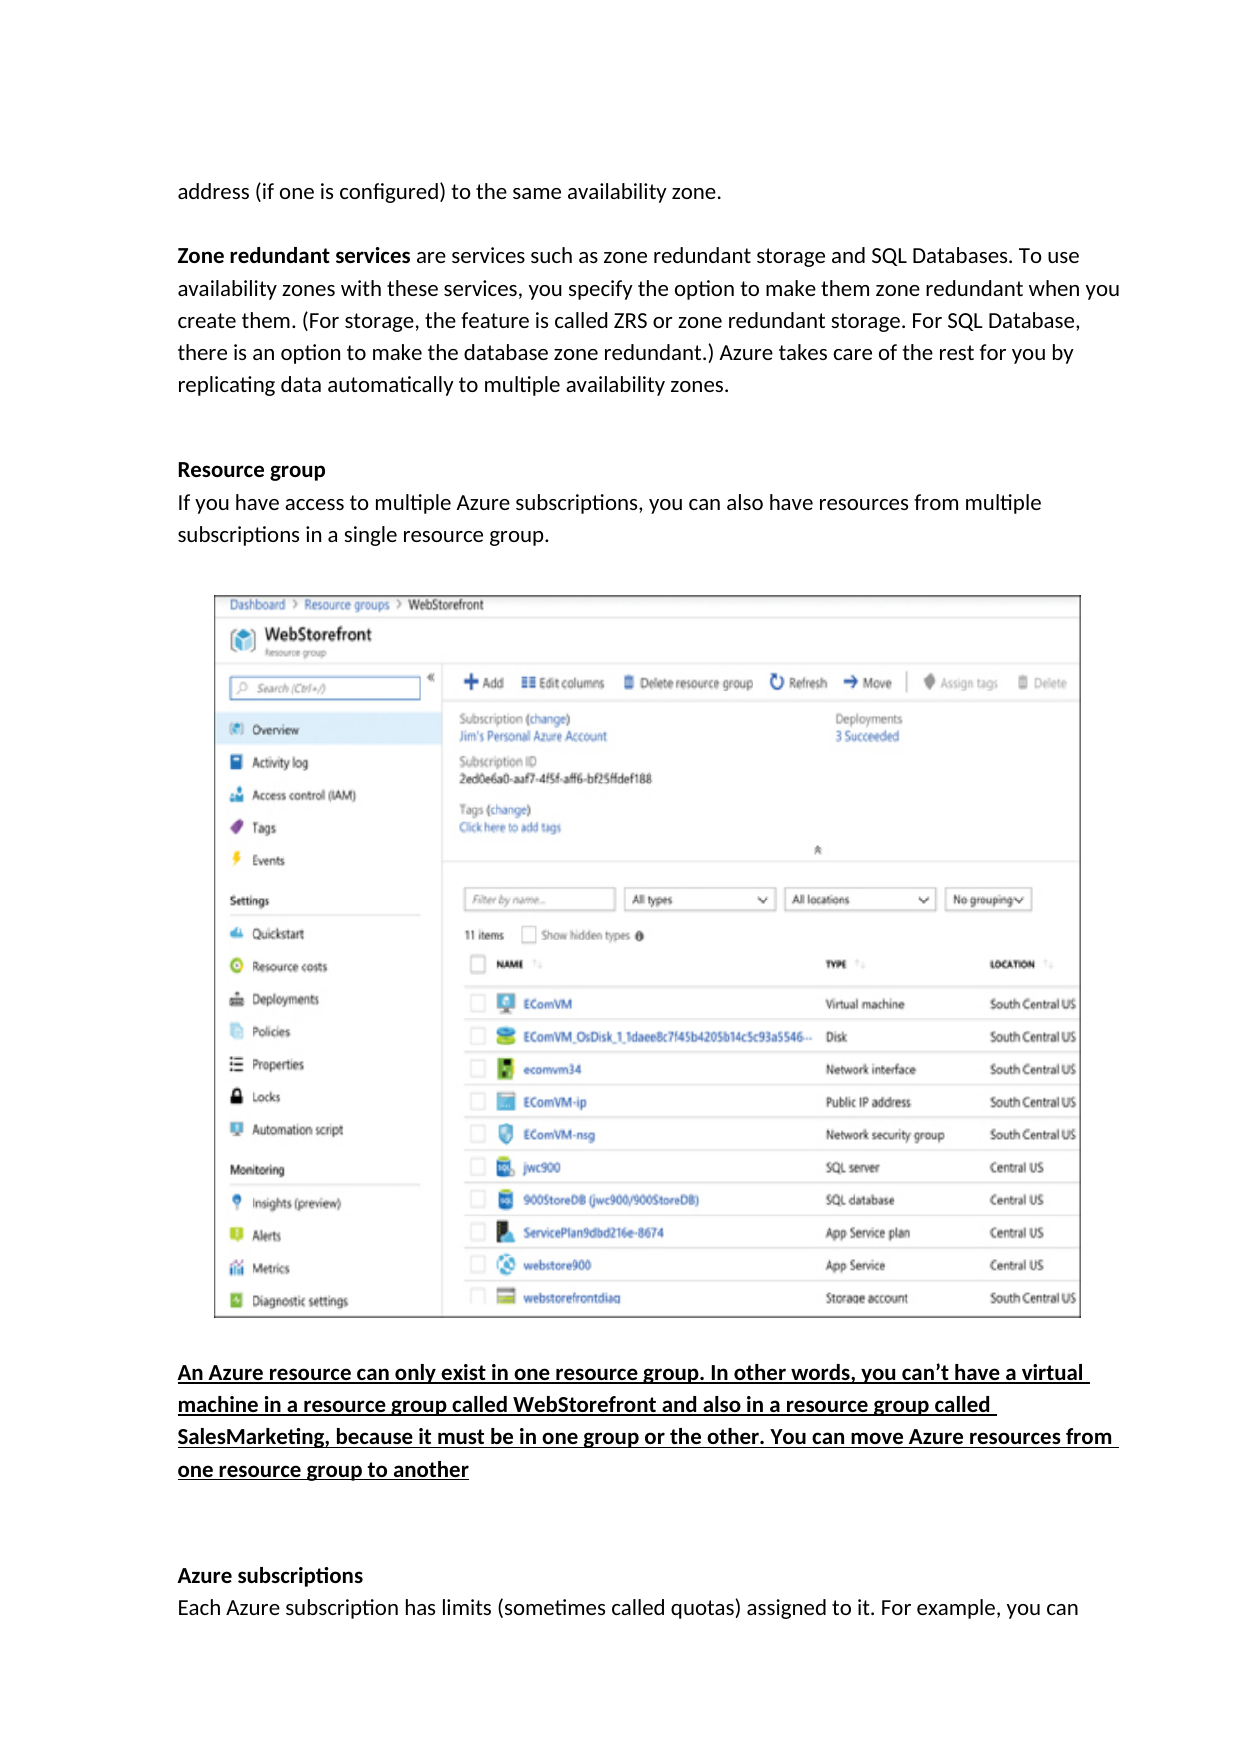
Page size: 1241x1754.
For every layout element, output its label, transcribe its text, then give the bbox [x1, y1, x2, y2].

picture [177, 572, 1098, 1334]
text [177, 177, 1122, 398]
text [177, 1561, 1122, 1621]
text Resource group If you have access to multiple Azure subscriptions, you can also have resources from multiple subscriptions in a single resource group. [177, 423, 1122, 548]
text An Azure resource can only exist in one resource group. In other words, you can’t have a virtual machine in a resource group called WebStorefront and also in a resource group called SalesMarketing, because it must be in one group or the other. You can move Azure resources from one resource group to another [177, 1358, 1122, 1483]
